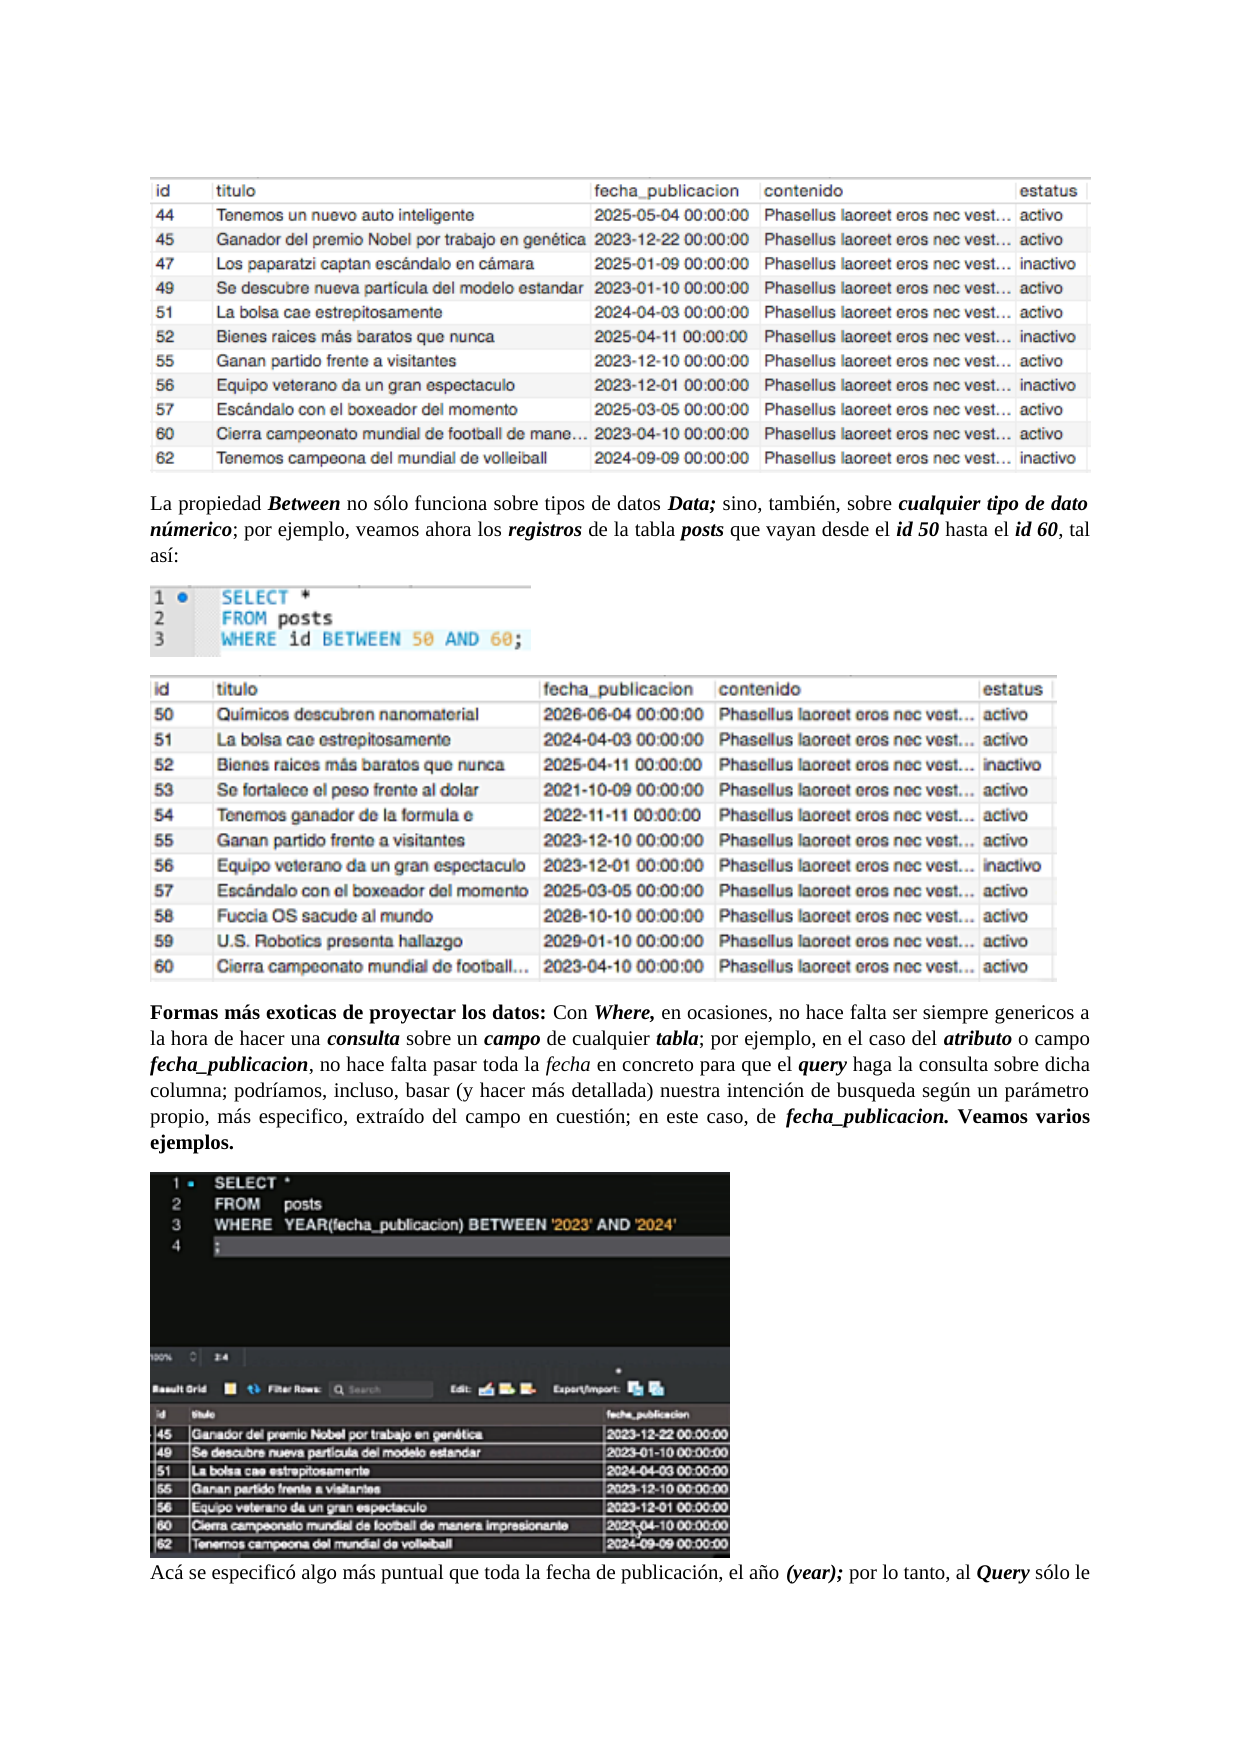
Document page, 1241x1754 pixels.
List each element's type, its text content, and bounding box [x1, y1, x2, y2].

picture [150, 1172, 730, 1558]
list La propiedad Between no sólo funciona sobre tipos de datos Data; sino, también, sobre cualquier tipo de dato númerico; por ejemplo, veamos ahora los registros de la tabla posts que vayan desde el id 50 hasta el id 60, tal así: [150, 491, 1090, 567]
picture [150, 177, 1091, 473]
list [150, 1172, 1090, 1584]
picture [150, 675, 1057, 982]
list Formas más exoticas de proyectar los datos: Con Where, en ocasiones, no hace falta ser siempre genericos a la hora de hacer una consulta sobre un campo de cualquier tabla; por ejemplo, en el caso del atributo o campo fecha_publicacion, no hace falta pasar toda la fecha en concreto para que el query haga la consulta sobre dicha columna; podríamos, incluso, basar (y hacer más detallada) nuestra intención de busqueda según un parámetro propio, más especifico, extraído del campo en cuestión; en este caso, de fecha_publicacion. Veamos varios ejemplos. [150, 1000, 1090, 1154]
picture [150, 585, 531, 657]
